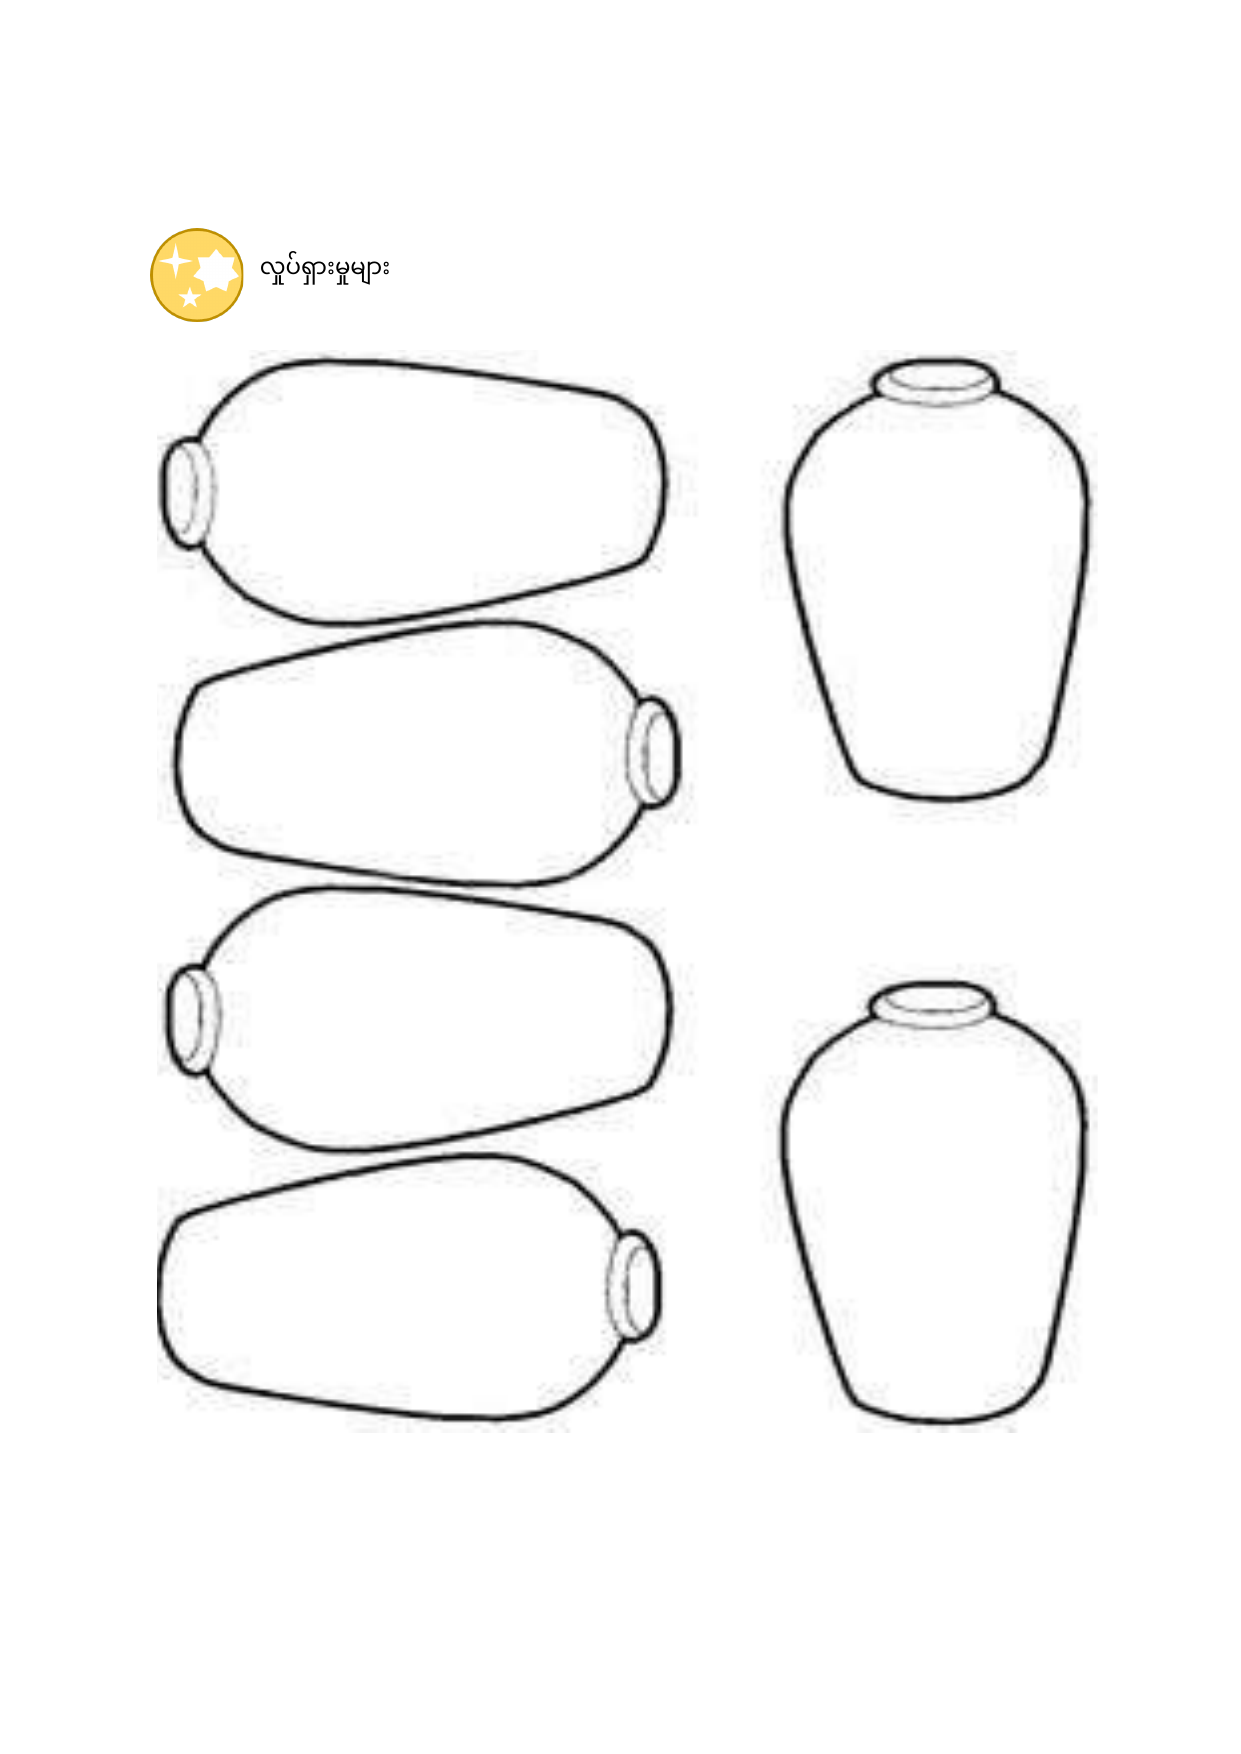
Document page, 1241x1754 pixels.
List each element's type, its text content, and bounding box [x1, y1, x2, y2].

picture [157, 350, 1098, 1433]
text လှုပ်ရှားမှုများ [244, 253, 1090, 279]
picture [150, 228, 244, 322]
